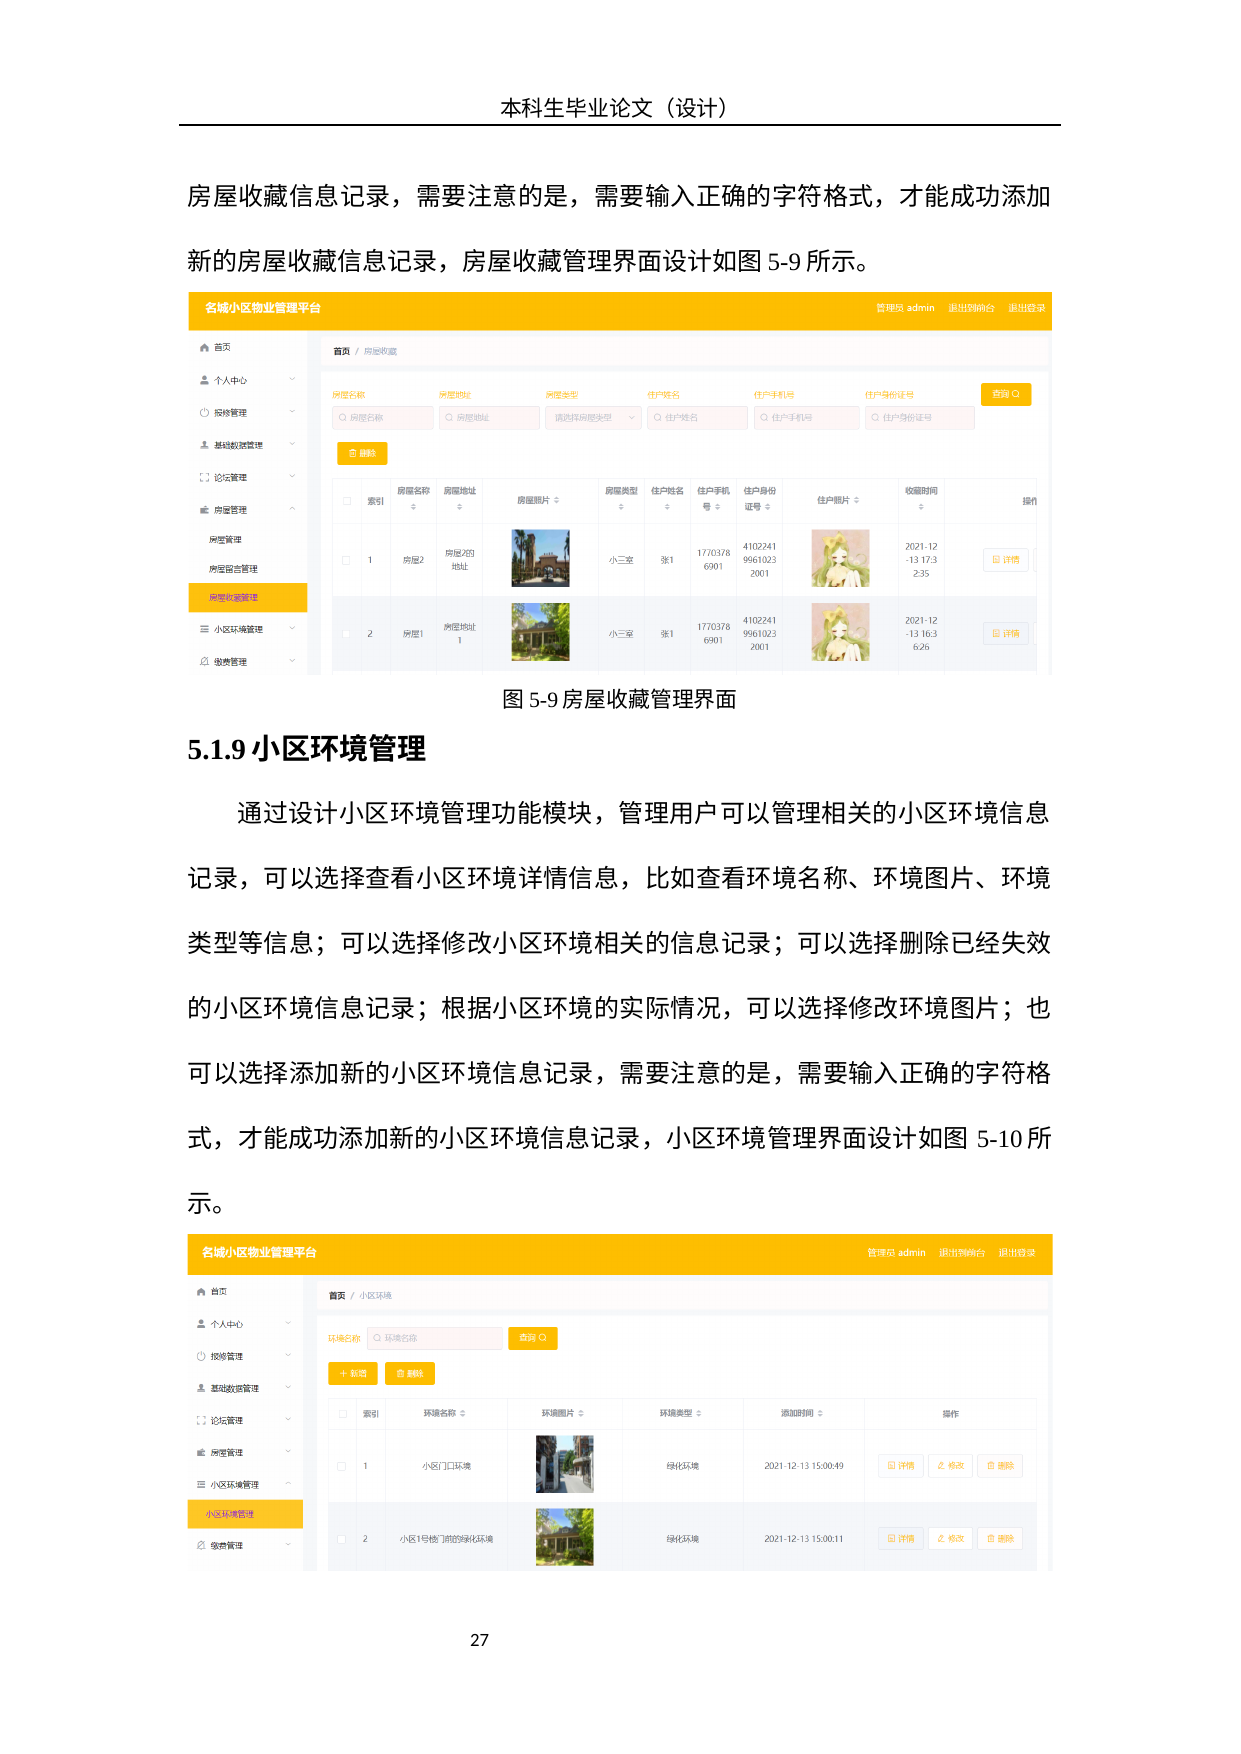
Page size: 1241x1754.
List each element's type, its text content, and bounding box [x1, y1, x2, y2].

picture [188, 292, 1052, 675]
subtitle 5.1.9小区环境管理 [187, 714, 1053, 779]
text 通过设计小区环境管理功能模块，管理用户可以管理相关的小区环境信息记录，可以选择查看小区环境详情信息，比如查看环境名称、环境图片、环境类型等信息；可以选择修改小区环境相关的信息记录；可以选择删除已经失效的小区环境信息记录；根据小区环境的实际情况，可以选择修改环境图片；也可以选择添加新的小区环境信息记录，需要注意的是，需要输入正确的字符格式，才能成功添加新的小区环境信息记录，小区环境管理界面设计如图5-10所示。 [187, 779, 1053, 1234]
text 图5-9房屋收藏管理界面 [187, 682, 1053, 714]
picture [187, 1234, 1053, 1571]
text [187, 162, 1053, 292]
